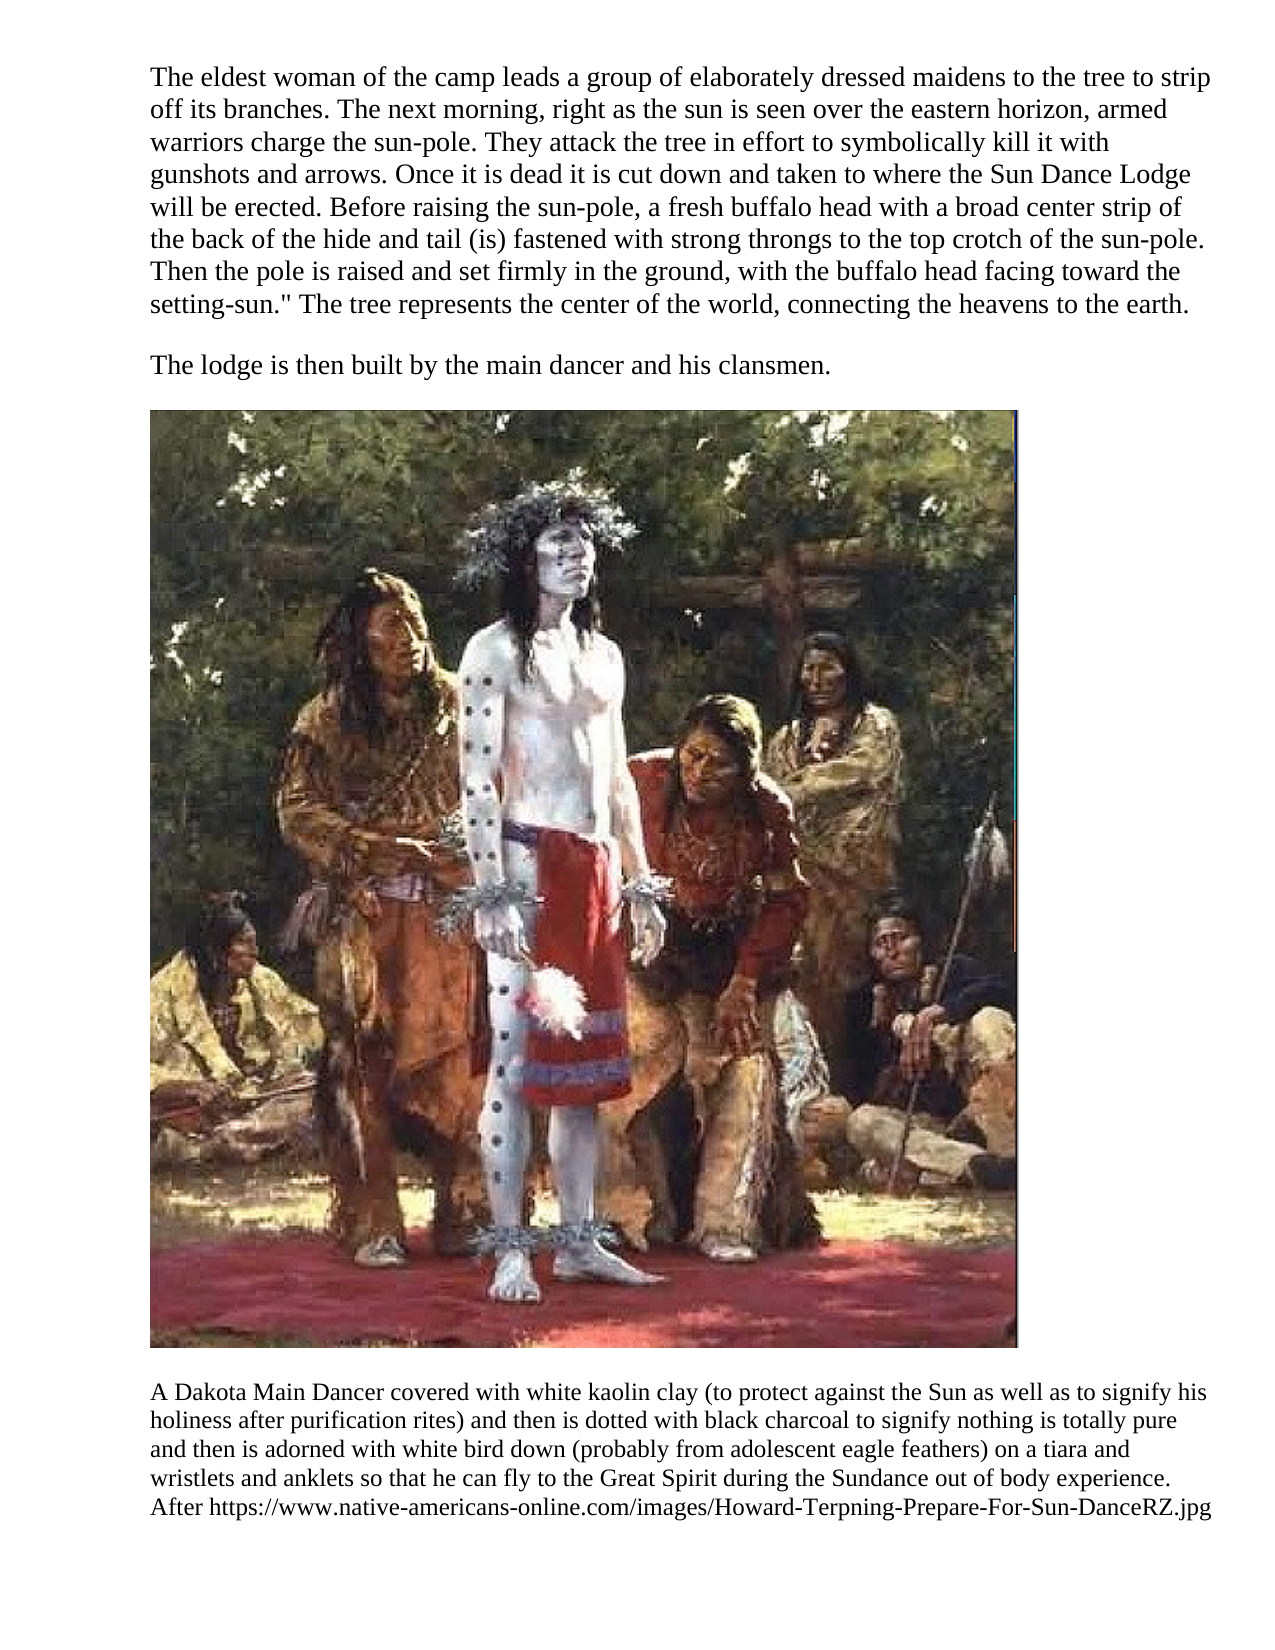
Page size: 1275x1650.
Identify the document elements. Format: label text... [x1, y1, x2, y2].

text The eldest woman of the camp leads a group of elaborately dressed maidens to the tree to strip off its branches. The next morning, right as the sun is seen over the eastern horizon, armed warriors charge the sun-pole. They attack the tree in effort to symbolically kill it with gunshots and arrows. Once it is dead it is cut down and taken to where the Sun Dance Lodge will be erected. Before raising the sun-pole, a fresh buffalo head with a broad center strip of the back of the hide and tail (is) fastened with strong throngs to the top crotch of the sun-pole. Then the pole is raised and set firmly in the ground, with the buffalo head facing toward the setting-sun." The tree represents the center of the world, connecting the heavens to the earth. [150, 60, 1215, 319]
picture [150, 410, 1019, 1348]
text A Dakota Main Dancer covered with white kaolin clay (to protect against the Sun as well as to signify his holiness after purification rites) and then is dotted with black charcoal to signify nothing is totally pure and then is adorned with white bird down (probably from adolescent eagle feathers) on a tiara and wristlets and anklets so that he can fly to the Great Spirit during the Sundance out of body experience. After https://www.native-americans-online.com/images/Howard-Terpning-Prepare-For-Sun-DanceRZ.jpg [150, 1377, 1215, 1520]
text The lodge is then built by the main dancer and his clansmen. [150, 348, 1215, 381]
